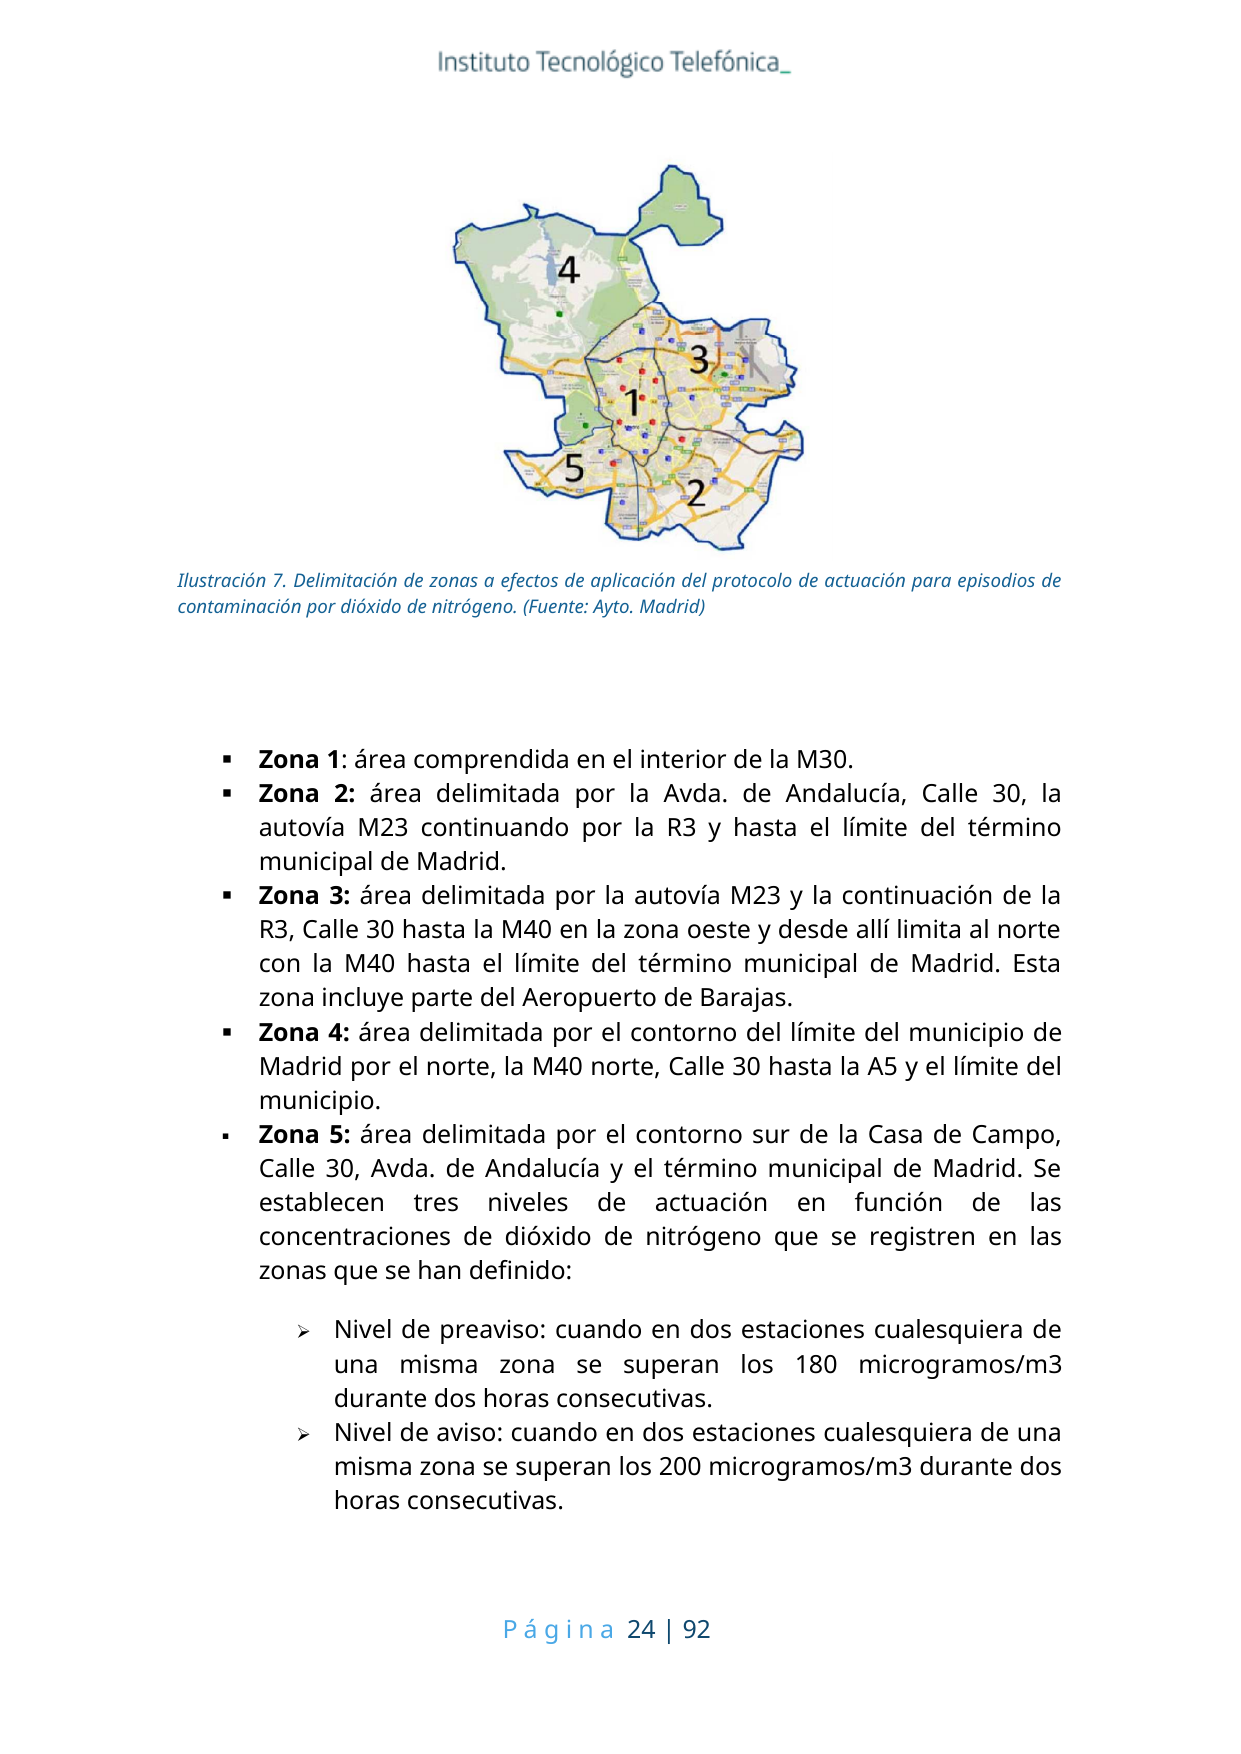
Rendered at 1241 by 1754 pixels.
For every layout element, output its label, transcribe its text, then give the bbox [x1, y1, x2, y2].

list Zona 2: área delimitada por la Avda. de Andalucía, Calle 30, la autovía M23 continuando por la R3 y hasta el límite del término municipal de Madrid. [221, 776, 1063, 878]
list Zona 5: área delimitada por el contorno sur de la Casa de Campo, Calle 30, Avda. de Andalucía y el término municipal de Madrid. Se establecen tres niveles de actuación en función de las concentraciones de dióxido de nitrógeno que se registren en las zonas que se han definido: [221, 1116, 1063, 1287]
picture [177, 147, 1053, 568]
list Nivel de aviso: cuando en dos estaciones cualesquiera de una misma zona se superan los 200 microgramos/m3 durante dos horas consecutivas. [296, 1414, 1063, 1517]
list Zona 3: área delimitada por la autovía M23 y la continuación de la R3, Calle 30 hasta la M40 en la zona oeste y desde allí limita al norte con la M40 hasta el límite del término municipal de Madrid. Esta zona incluye parte del Aeropuerto de Barajas. [221, 878, 1063, 1014]
picture [433, 29, 807, 83]
list Zona 4: área delimitada por el contorno del límite del municipio de Madrid por el norte, la M40 norte, Calle 30 hasta la A5 y el límite del municipio. [221, 1014, 1063, 1116]
list Nivel de preaviso: cuando en dos estaciones cualesquiera de una misma zona se superan los 180 microgramos/m3 durante dos horas consecutivas. [296, 1312, 1063, 1414]
list Zona 1: área comprendida en el interior de la M30. [221, 742, 1063, 776]
